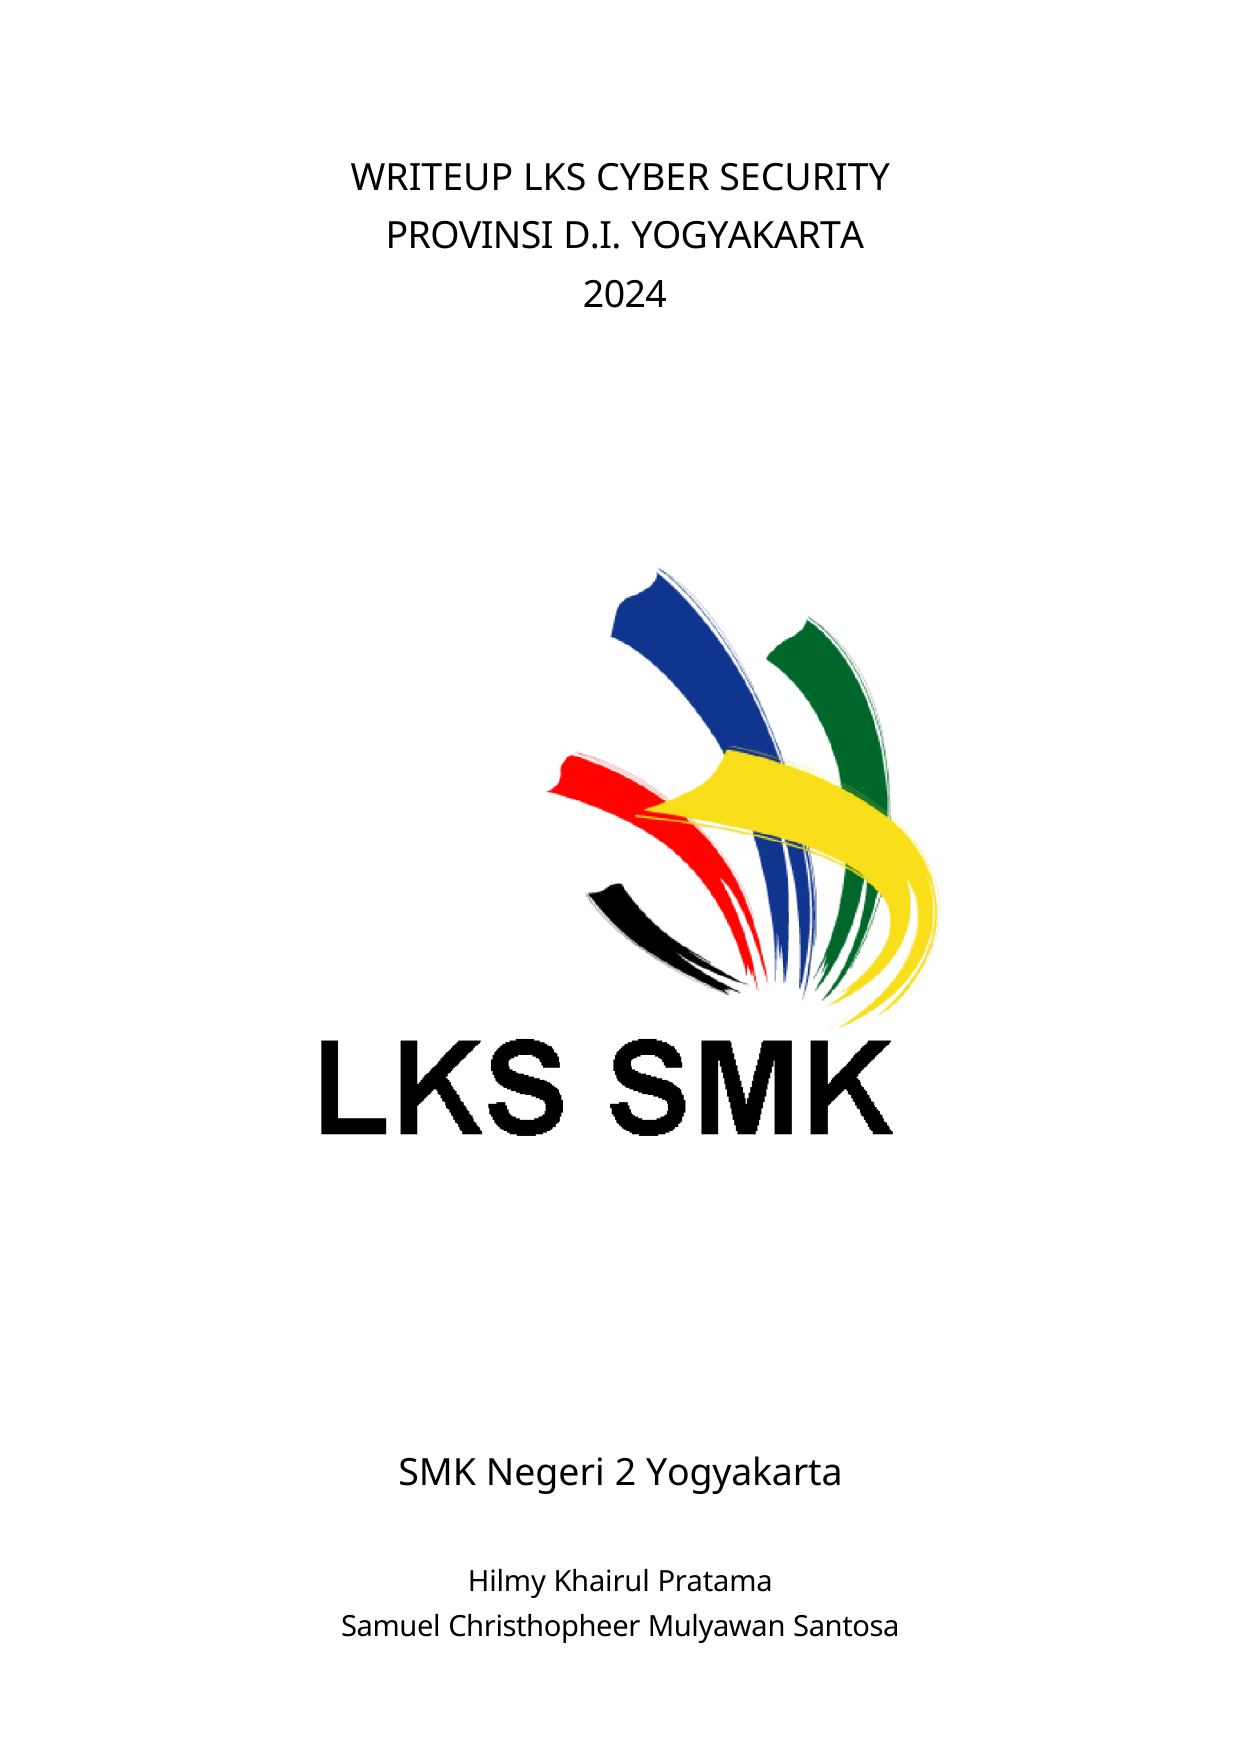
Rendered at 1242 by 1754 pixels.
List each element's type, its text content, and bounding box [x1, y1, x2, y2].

picture [267, 560, 968, 1151]
text SMK Negeri 2 Yogyakarta [148, 1445, 1093, 1496]
text Hilmy Khairul Pratama [148, 1560, 1093, 1600]
text WRITEUP LKS CYBER SECURITY PROVINSI D.I. YOGYAKARTA 2024 [333, 150, 907, 318]
text Samuel Christhopheer Mulyawan Santosa [148, 1605, 1093, 1645]
